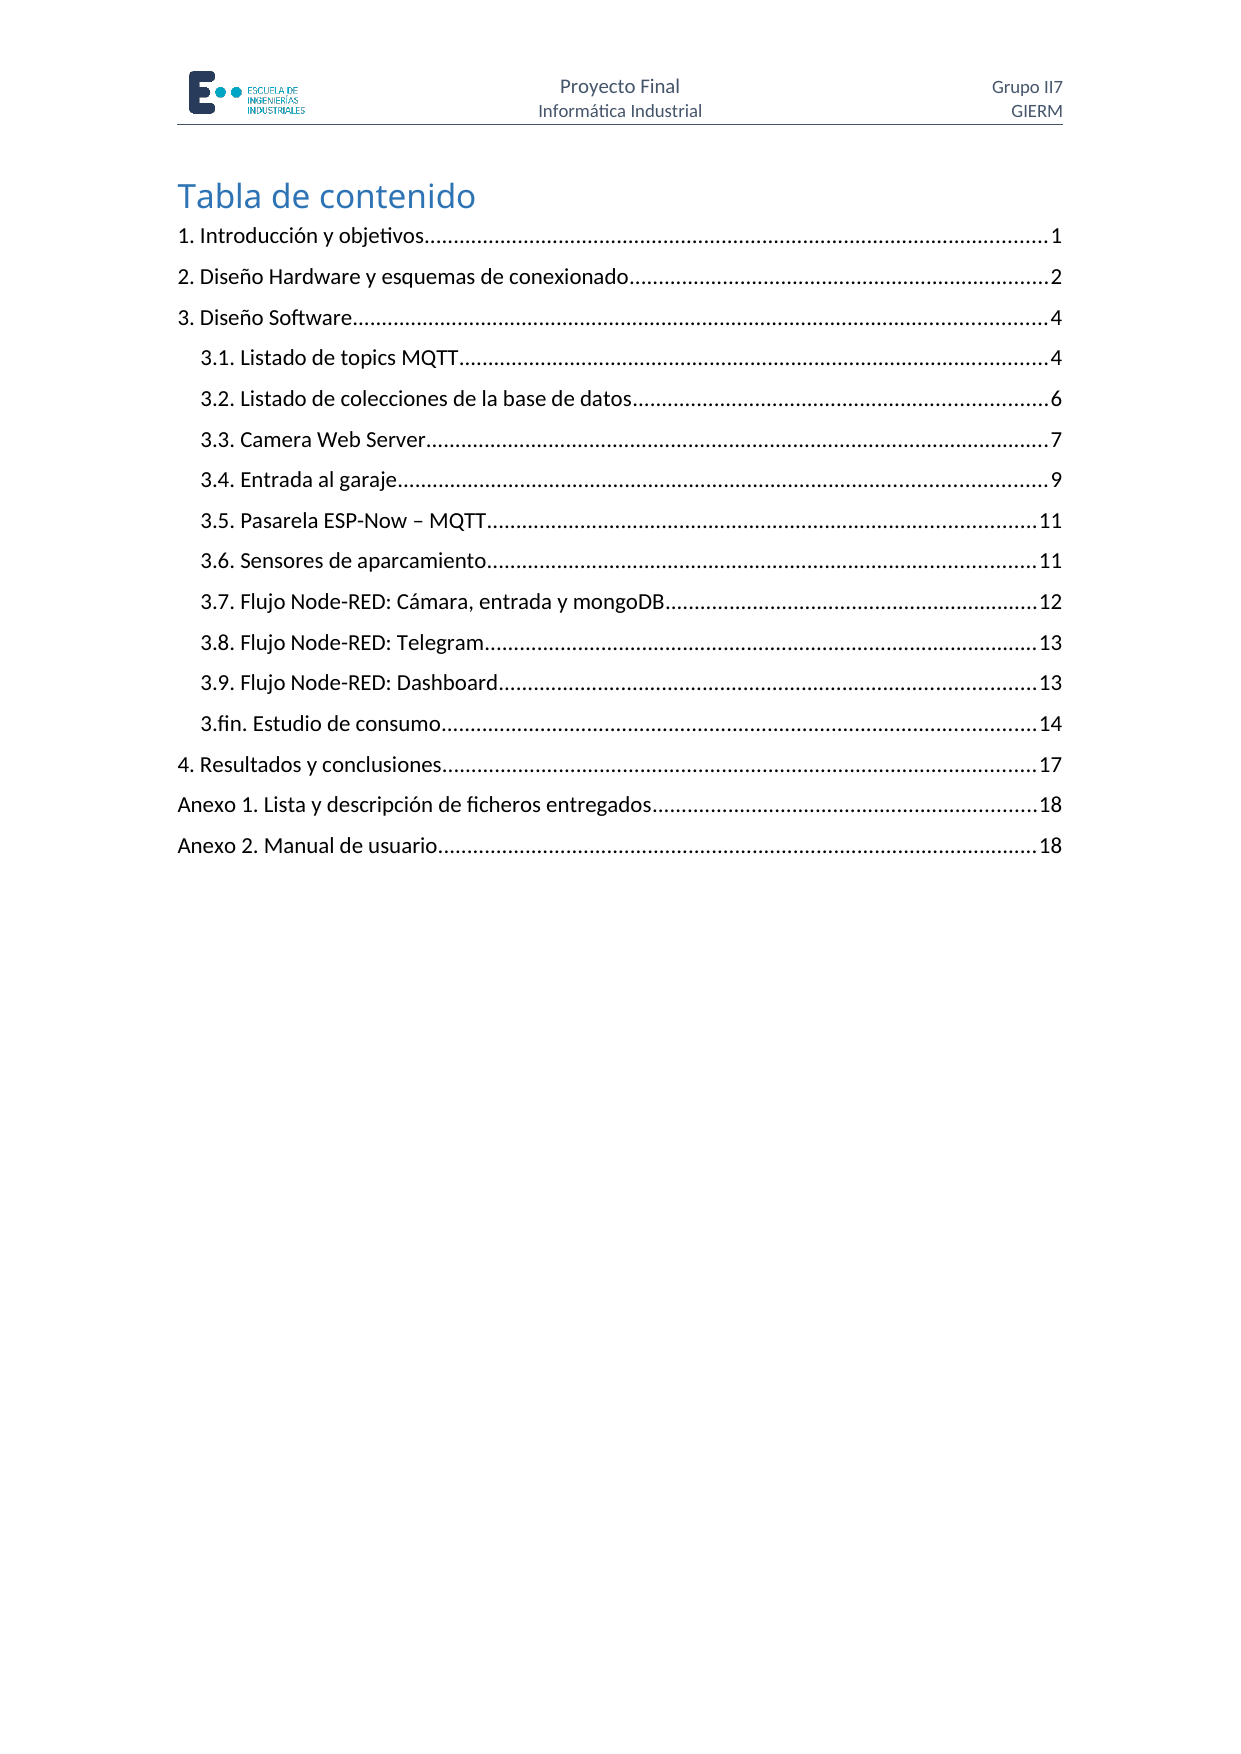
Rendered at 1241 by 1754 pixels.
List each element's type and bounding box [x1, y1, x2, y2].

picture [177, 60, 316, 124]
